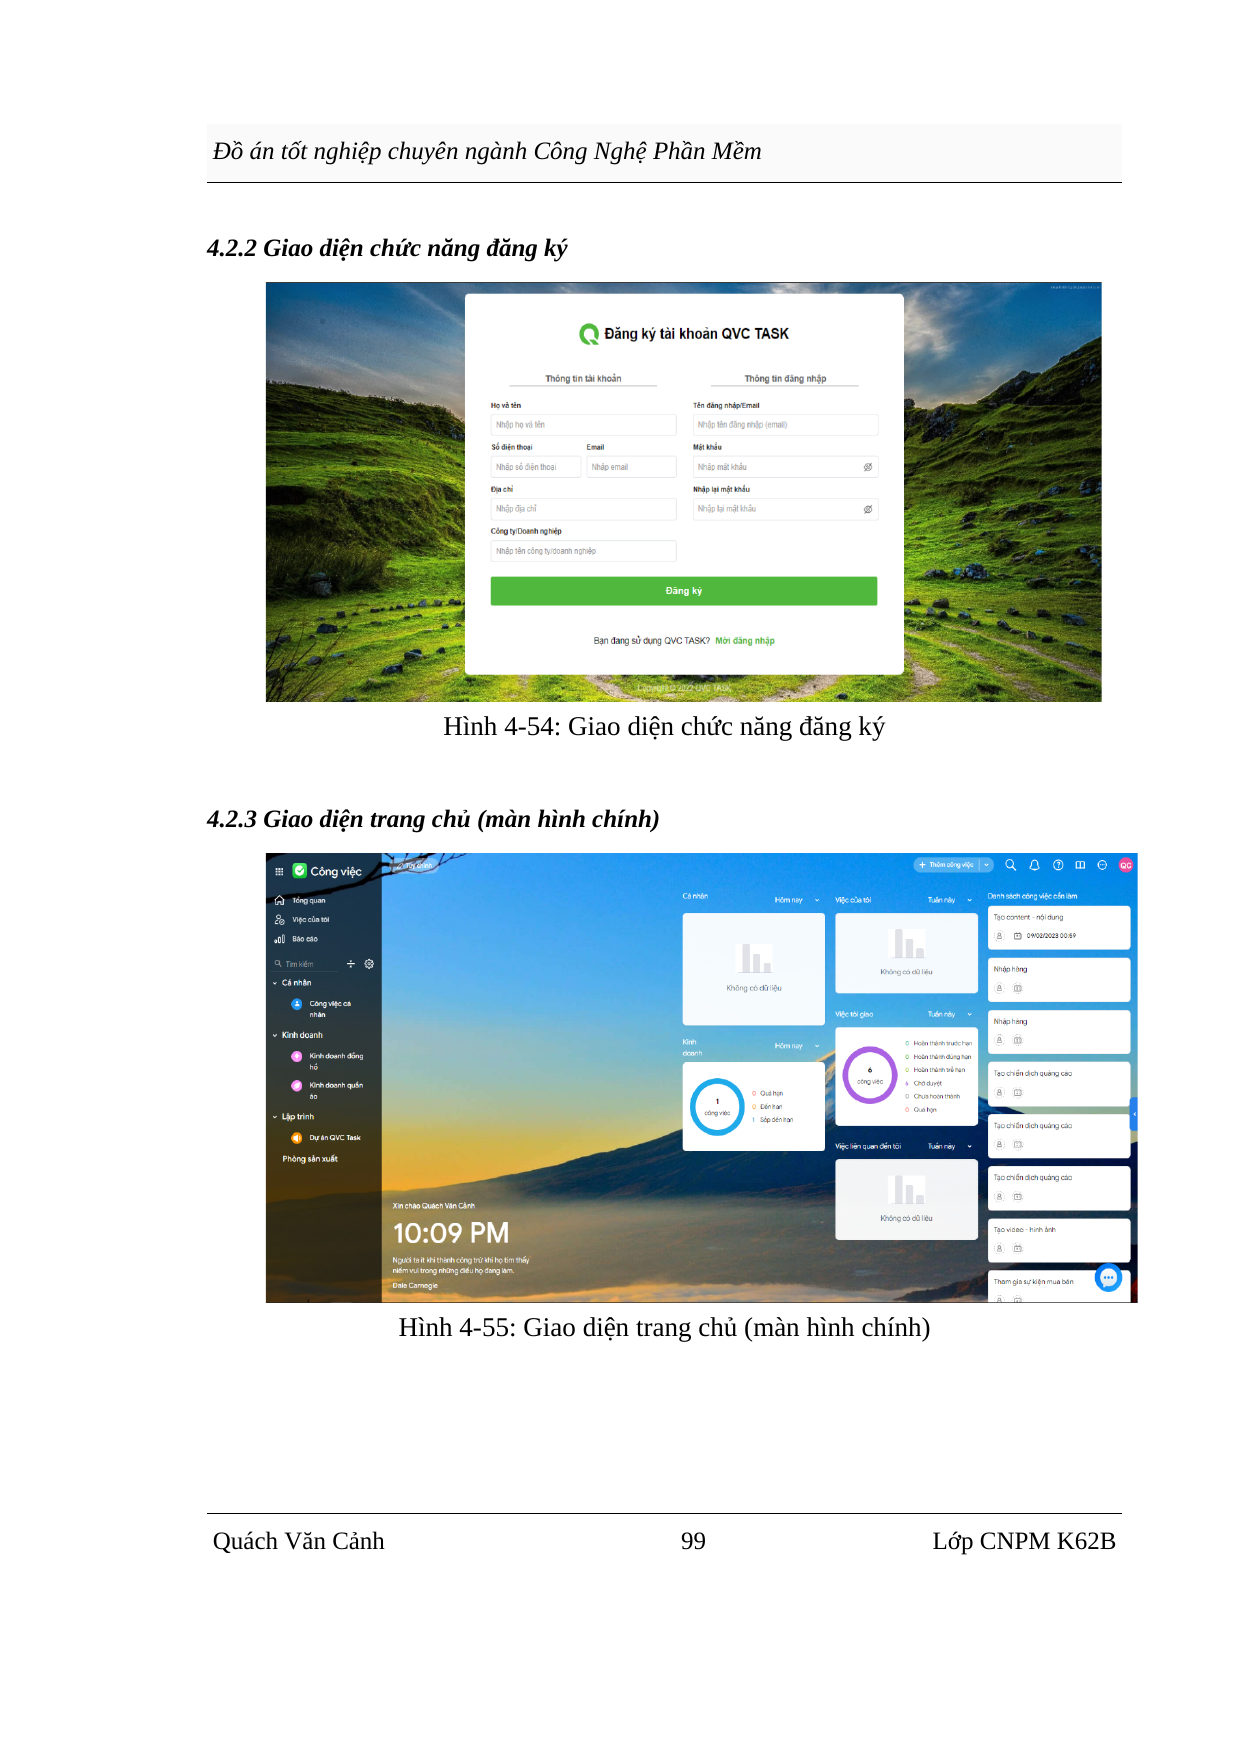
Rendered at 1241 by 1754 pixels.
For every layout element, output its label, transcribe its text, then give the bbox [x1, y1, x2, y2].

picture [265, 282, 1102, 702]
subtitle Giao diện chức năng đăng ký [207, 233, 1122, 262]
picture [265, 853, 1138, 1303]
subtitle Giao diện trang chủ (màn hình chính) [207, 804, 1122, 832]
